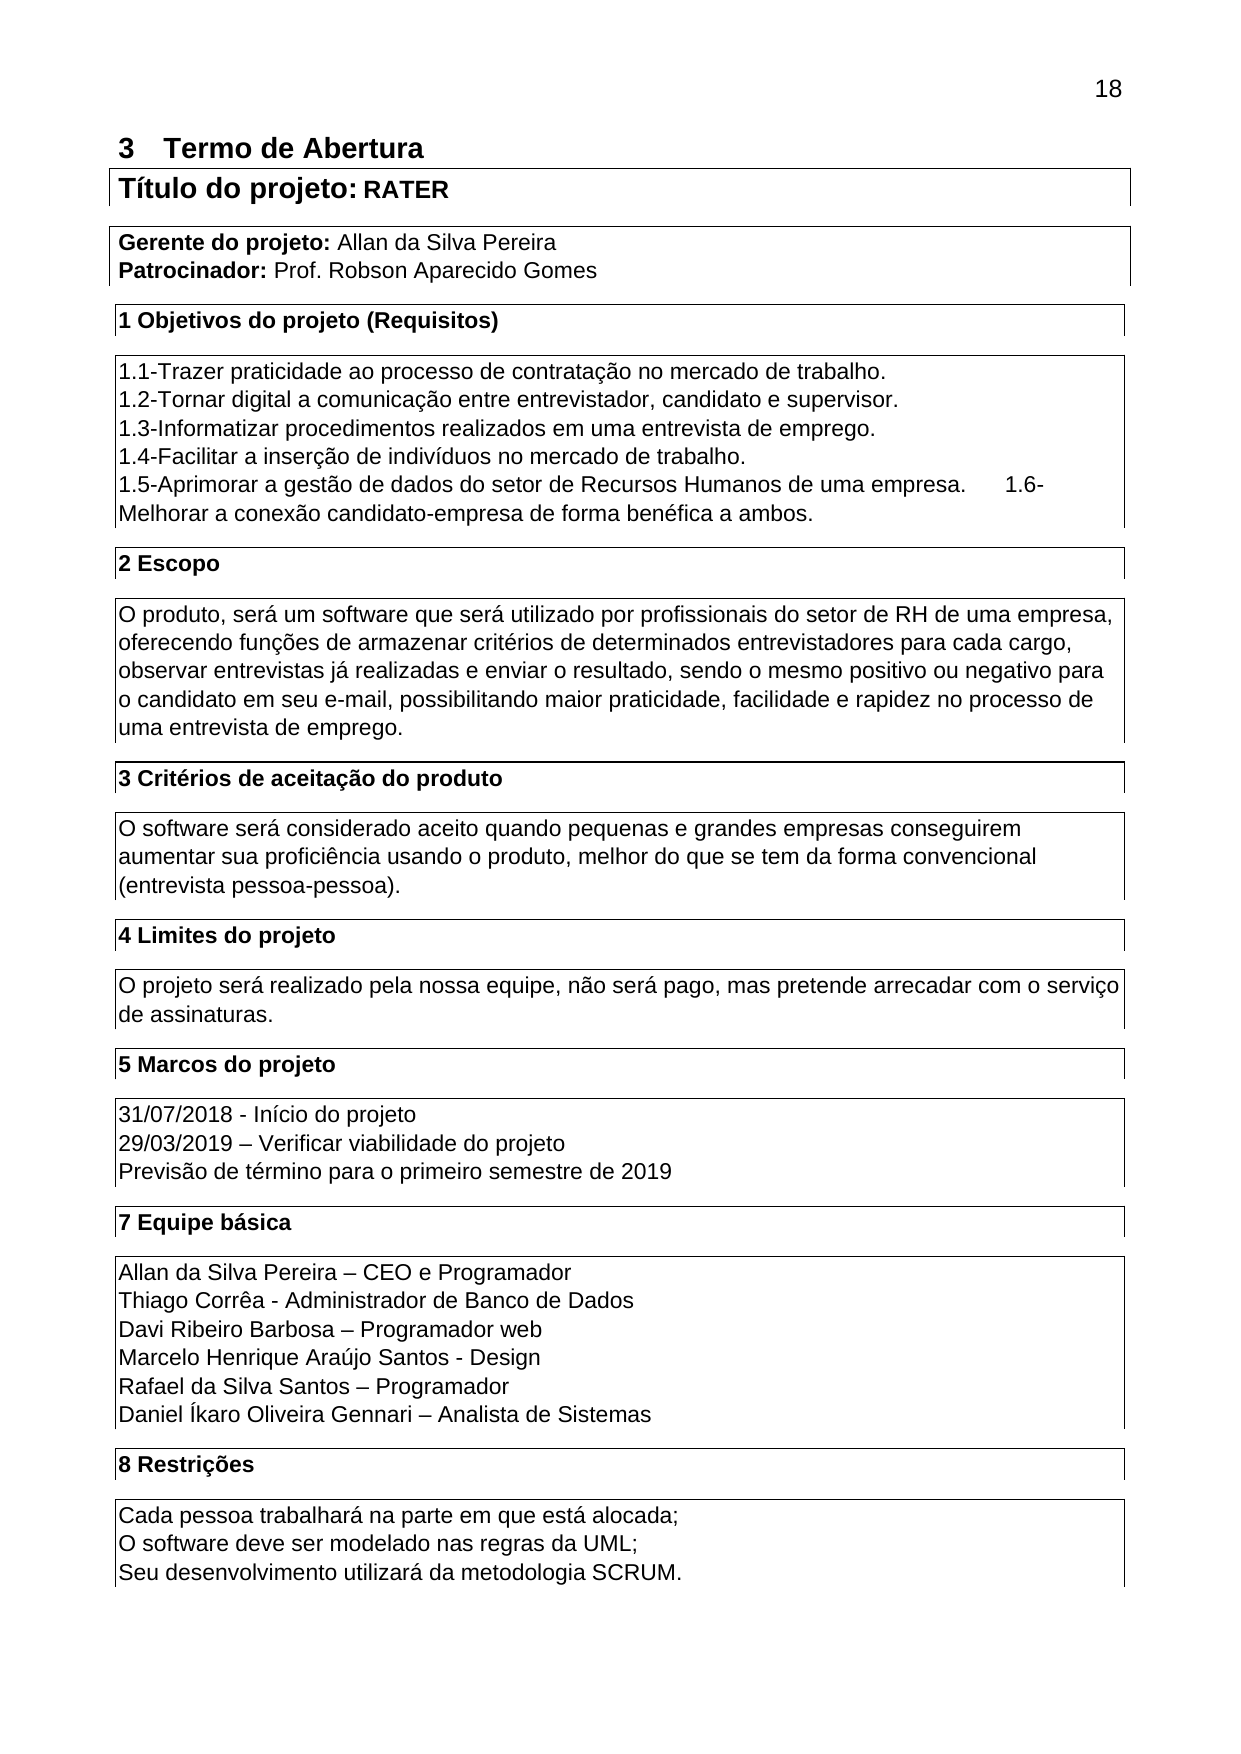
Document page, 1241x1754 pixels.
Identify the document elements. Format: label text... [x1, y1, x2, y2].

text 8 Restrições [116, 1449, 1124, 1480]
subtitle Termo de Abertura [118, 131, 1122, 165]
text 5 Marcos do projeto [116, 1049, 1124, 1079]
text Gerente do projeto: Allan da Silva Pereira Patrocinador: Prof. Robson Aparecido Gomes [110, 227, 1130, 286]
text Cada pessoa trabalhará na parte em que está alocada; O software deve ser modelado nas regras da UML; Seu desenvolvimento utilizará da metodologia SCRUM. [116, 1500, 1124, 1587]
text Allan da Silva Pereira – CEO e Programador Thiago Corrêa - Administrador de Banco de Dados Davi Ribeiro Barbosa – Programador web Marcelo Henrique Araújo Santos - Design Rafael da Silva Santos – Programador Daniel Íkaro Oliveira Gennari – Analista de Sistemas [116, 1257, 1124, 1429]
text 1 Objetivos do projeto (Requisitos) [116, 305, 1124, 336]
text 2 Escopo [116, 548, 1124, 579]
text 3 Critérios de aceitação do produto [116, 763, 1124, 793]
text 1.1-Trazer praticidade ao processo de contratação no mercado de trabalho. 1.2-Tornar digital a comunicação entre entrevistador, candidato e supervisor. 1.3-Informatizar procedimentos realizados em uma entrevista de emprego. 1.4-Facilitar a inserção de indivíduos no mercado de trabalho. 1.5-Aprimorar a gestão de dados do setor de Recursos Humanos de uma empresa. 1.6-Melhorar a conexão candidato-empresa de forma benéfica a ambos. [116, 356, 1124, 528]
text O software será considerado aceito quando pequenas e grandes empresas conseguirem aumentar sua proficiência usando o produto, melhor do que se tem da forma convencional (entrevista pessoa-pessoa). [116, 813, 1124, 900]
text 7 Equipe básica [116, 1207, 1124, 1237]
text O projeto será realizado pela nossa equipe, não será pago, mas pretende arrecadar com o serviço de assinaturas. [116, 970, 1124, 1029]
text Título do projeto: RATER [110, 169, 1130, 206]
text O produto, será um software que será utilizado por profissionais do setor de RH de uma empresa, oferecendo funções de armazenar critérios de determinados entrevistadores para cada cargo, observar entrevistas já realizadas e enviar o resultado, sendo o mesmo positivo ou negativo para o candidato em seu e-mail, possibilitando maior praticidade, facilidade e rapidez no processo de uma entrevista de emprego. [116, 599, 1124, 743]
text 4 Limites do projeto [116, 920, 1124, 951]
text 31/07/2018 - Início do projeto 29/03/2019 – Verificar viabilidade do projeto Previsão de término para o primeiro semestre de 2019 [116, 1099, 1124, 1187]
